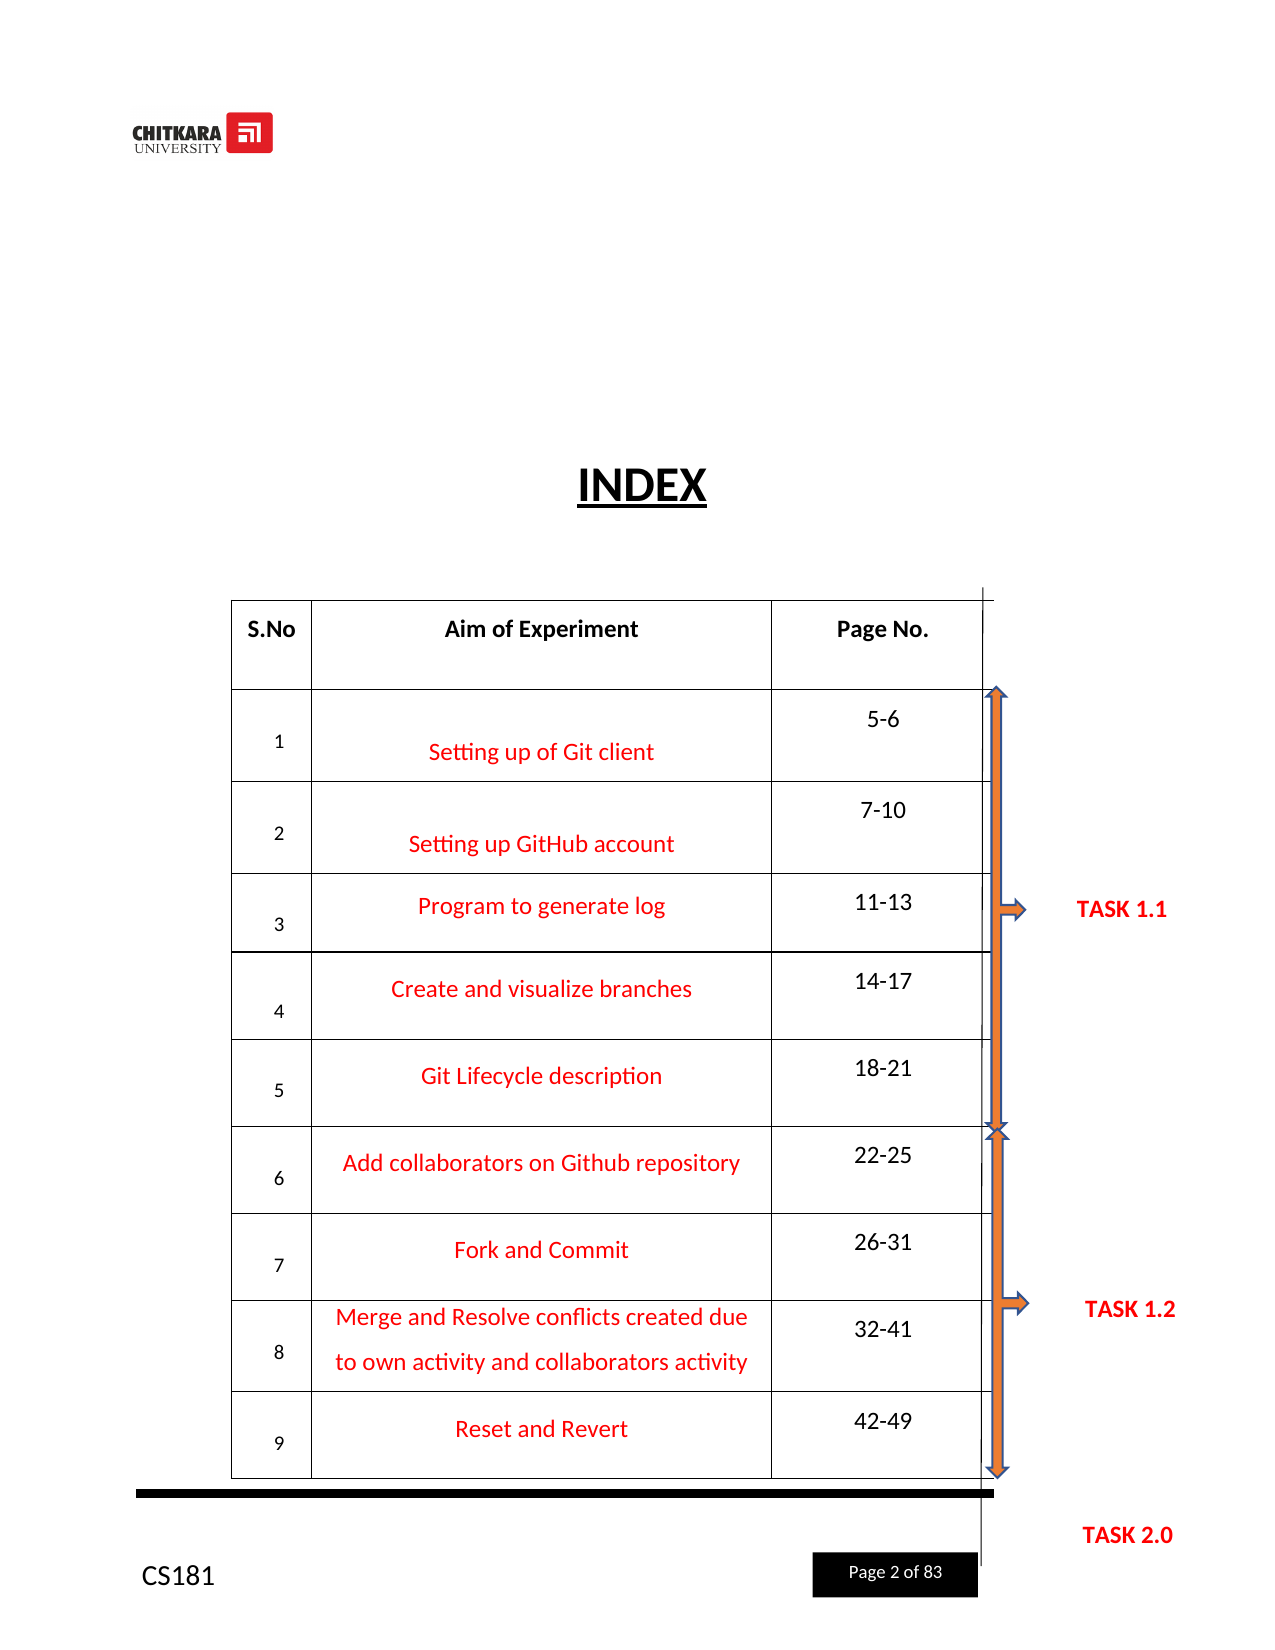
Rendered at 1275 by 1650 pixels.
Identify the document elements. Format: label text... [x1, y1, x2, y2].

table_cell Git Lifecycle description [312, 1040, 771, 1126]
table_cell 1 [232, 690, 311, 781]
table_header Aim of Experiment [312, 601, 771, 689]
table_header Page No. [772, 601, 982, 689]
table_cell Setting up GitHub account [312, 782, 771, 872]
table_cell 5 [232, 1040, 311, 1126]
table_cell Add collaborators on Github repository [312, 1127, 771, 1213]
table_cell Setting up of Git client [312, 690, 771, 781]
table_cell 26-31 [772, 1214, 981, 1300]
table_cell 32-41 [772, 1301, 980, 1391]
table_cell 7 [232, 1214, 311, 1300]
subtitle INDEX [502, 452, 1139, 513]
table_cell Program to generate log [312, 874, 771, 951]
table_cell 11-13 [772, 874, 981, 951]
table_cell Reset and Revert [312, 1392, 771, 1478]
table_cell 2 [232, 782, 311, 872]
table_cell Create and visualize branches [312, 953, 771, 1038]
table_cell 22-25 [772, 1127, 981, 1213]
table_cell 8 [232, 1301, 311, 1391]
table_cell 5-6 [772, 690, 982, 781]
table_cell 3 [232, 874, 311, 951]
table_cell 14-17 [772, 953, 981, 1038]
table_cell 18-21 [772, 1040, 981, 1126]
table_cell Merge and Resolve conflicts created due to own activity and collaborators activity [312, 1301, 771, 1391]
table_cell Fork and Commit [312, 1214, 771, 1300]
table_cell 9 [232, 1392, 311, 1478]
table_cell 7-10 [772, 782, 981, 872]
table_cell 6 [232, 1127, 311, 1213]
table_cell 4 [232, 953, 311, 1038]
table_cell 42-49 [772, 1392, 980, 1478]
picture [130, 105, 275, 161]
table_header S.No [232, 601, 311, 689]
